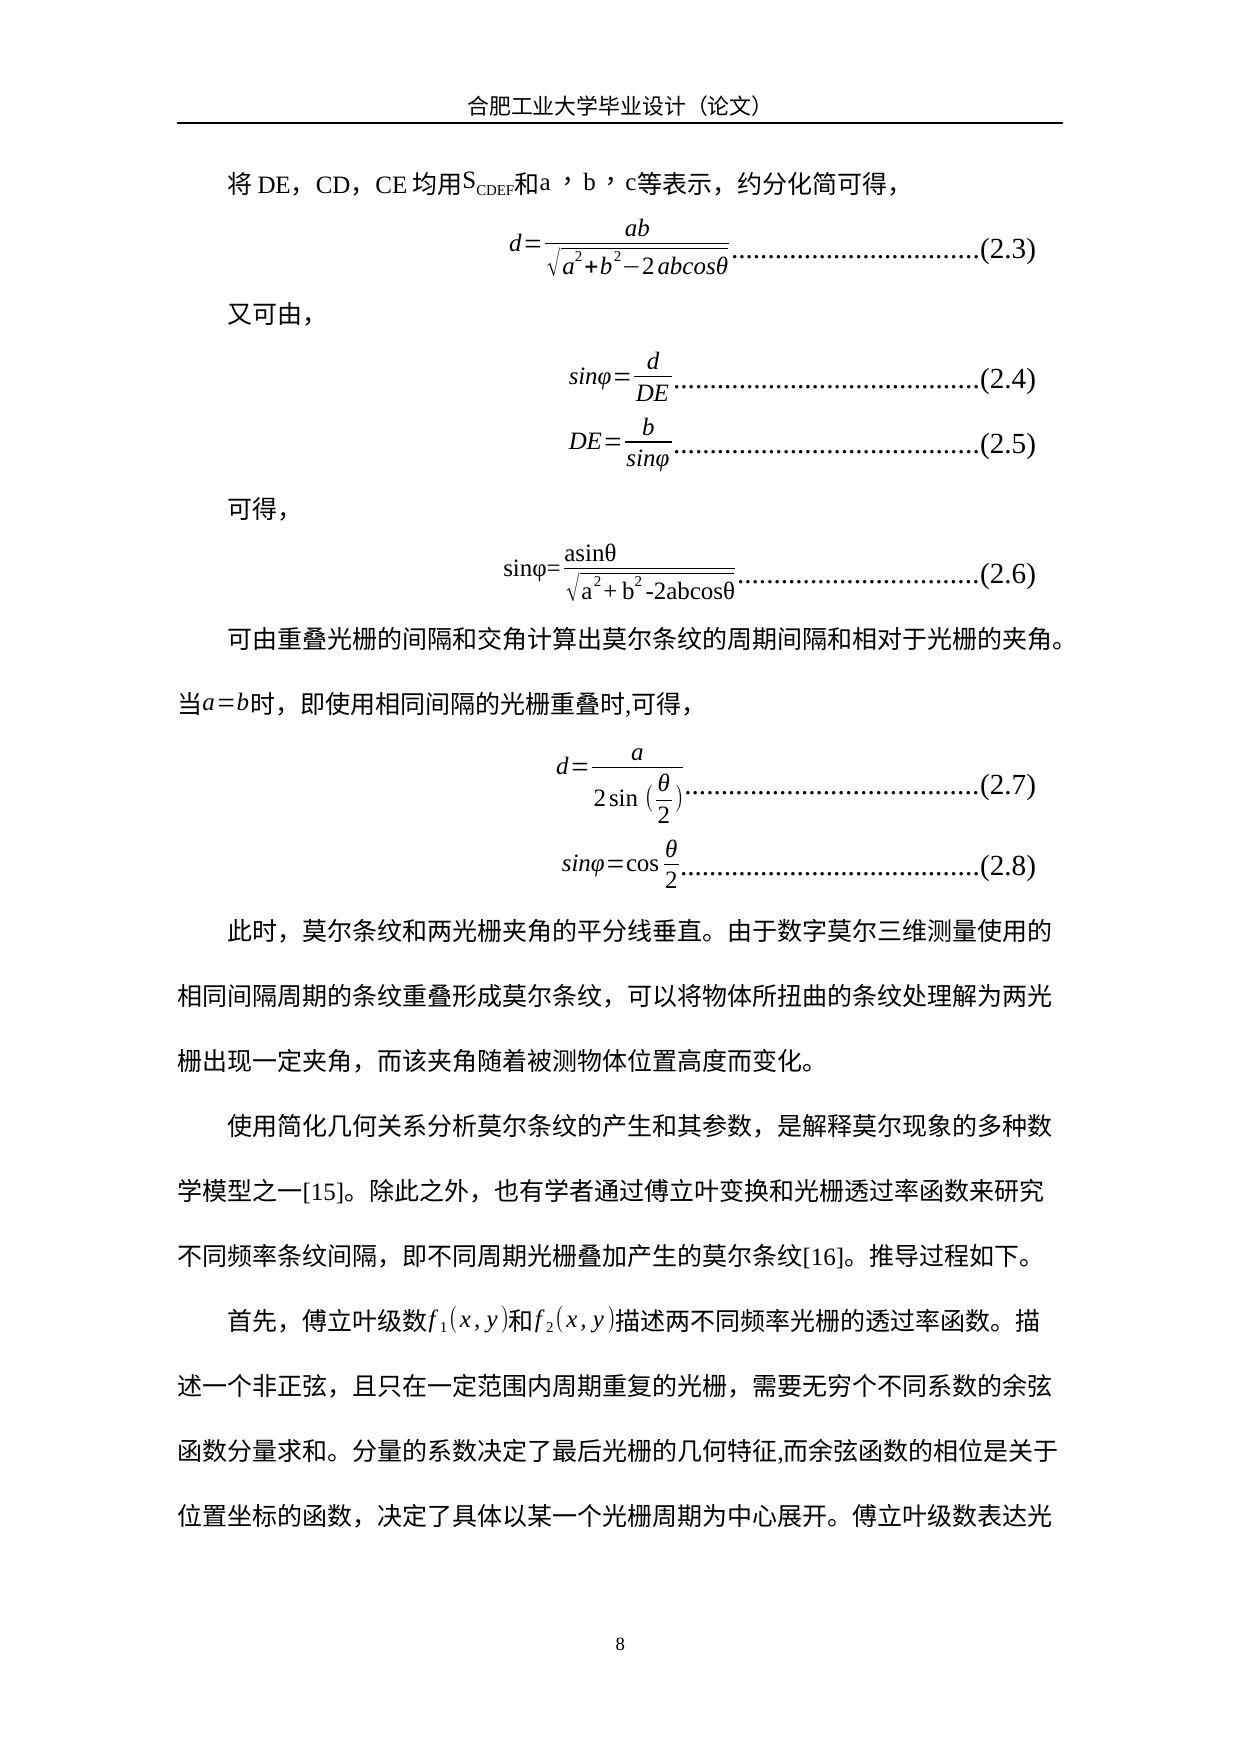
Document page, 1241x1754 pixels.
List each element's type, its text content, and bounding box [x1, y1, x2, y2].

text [177, 1287, 1063, 1547]
text (2.8) [177, 832, 1063, 897]
text 可得， [177, 475, 1063, 540]
text 将DE，CD，CE均用和等表示，约分化简可得， [177, 150, 1063, 215]
text (2.6) [177, 540, 1063, 605]
text 此时，莫尔条纹和两光栅夹角的平分线垂直。由于数字莫尔三维测量使用的相同间隔周期的条纹重叠形成莫尔条纹，可以将物体所扭曲的条纹处理解为两光栅出现一定夹角，而该夹角随着被测物体位置高度而变化。 [177, 897, 1063, 1092]
text (2.3) [177, 215, 1063, 280]
text 使用简化几何关系分析莫尔条纹的产生和其参数，是解释莫尔现象的多种数学模型之一[15]。除此之外，也有学者通过傅立叶变换和光栅透过率函数来研究不同频率条纹间隔，即不同周期光栅叠加产生的莫尔条纹[16]。推导过程如下。 [177, 1092, 1063, 1287]
text 又可由， [177, 280, 1063, 345]
text 可由重叠光栅的间隔和交角计算出莫尔条纹的周期间隔和相对于光栅的夹角。当时，即使用相同间隔的光栅重叠时,可得， [177, 605, 1063, 735]
text (2.7) [177, 735, 1063, 832]
text (2.4) [177, 345, 1063, 410]
text (2.5) [177, 410, 1063, 475]
